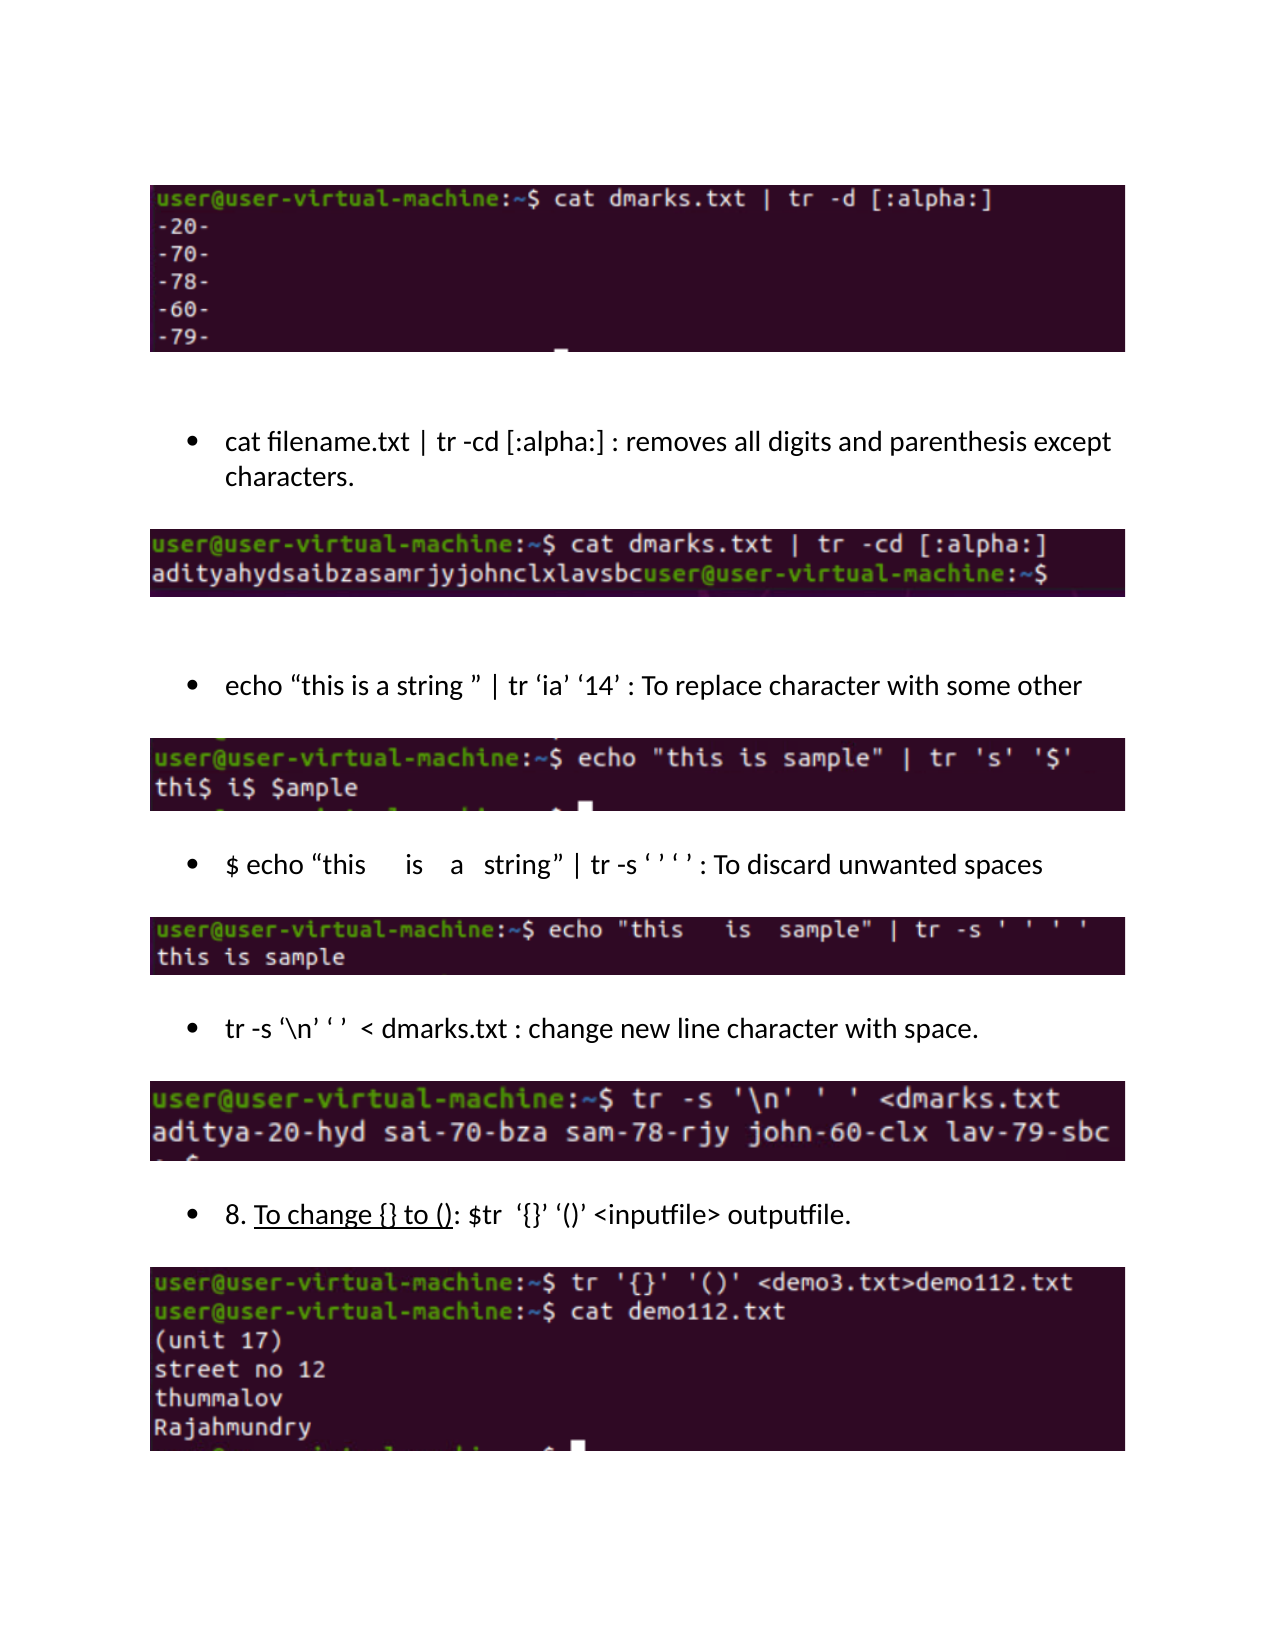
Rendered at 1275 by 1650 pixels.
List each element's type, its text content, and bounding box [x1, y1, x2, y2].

list tr -s ‘\n’ ‘ ’ < dmarks.txt : change new line character with space. [187, 1010, 1125, 1046]
list echo “this is a string ” | tr ‘ia’ ‘14’ : To replace character with some other [187, 667, 1125, 703]
picture [150, 529, 1125, 597]
picture [150, 1081, 1125, 1161]
picture [150, 917, 1125, 975]
list $ echo “this is a string” | tr -s ‘ ’ ‘ ’ : To discard unwanted spaces [187, 846, 1125, 881]
picture [150, 1267, 1125, 1451]
list 8. To change {} to (): $tr ‘{}’ ‘()’ <inputfile> outputfile. [187, 1196, 1125, 1232]
picture [150, 738, 1125, 811]
picture [150, 185, 1125, 352]
list cat filename.txt | tr -cd [:alpha:] : removes all digits and parenthesis except characters. [187, 423, 1125, 494]
